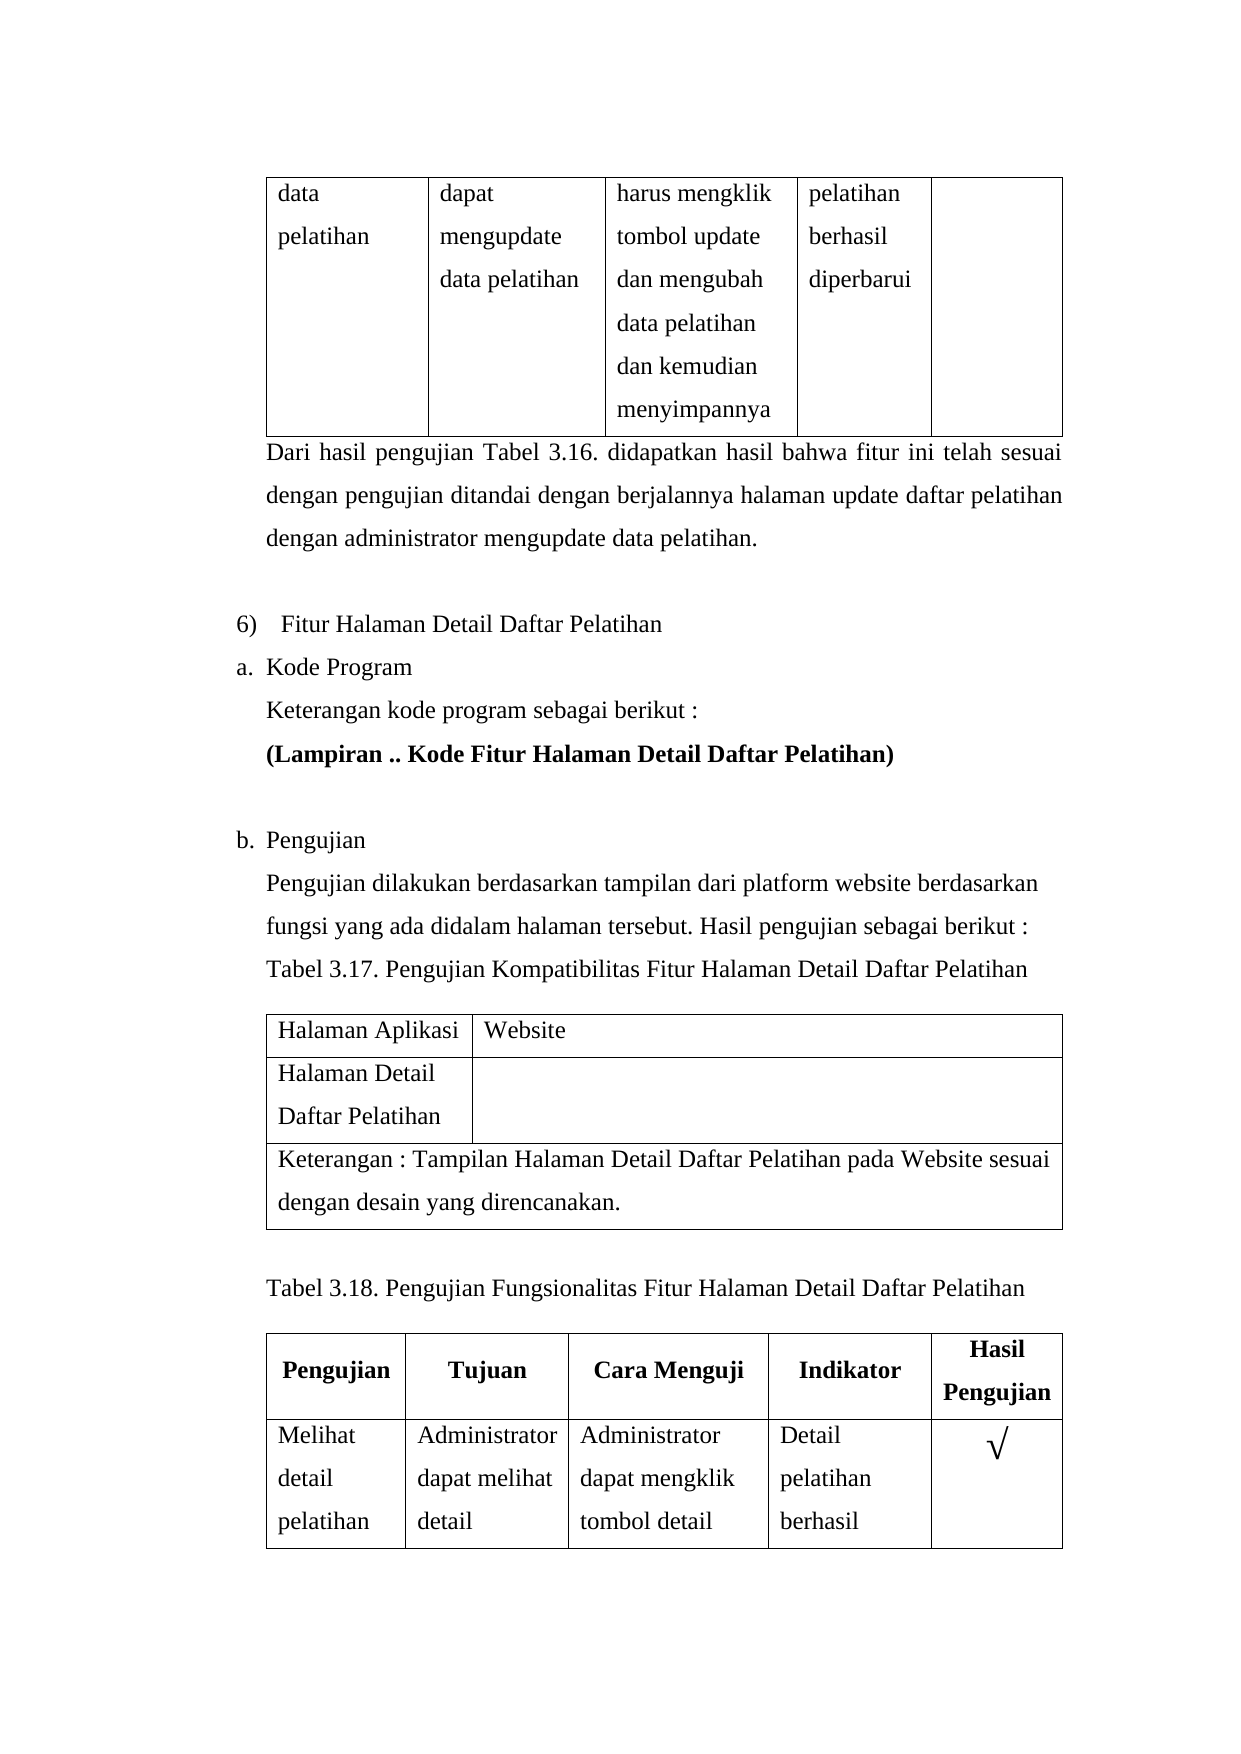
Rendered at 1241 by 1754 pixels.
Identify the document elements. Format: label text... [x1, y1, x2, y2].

list (Lampiran .. Kode Fitur Halaman Detail Daftar Pelatihan) [266, 739, 1063, 767]
table_cell √ [932, 178, 1062, 436]
list Fitur Halaman Detail Daftar Pelatihan [236, 609, 1063, 638]
table_header Cara Menguji [569, 1334, 768, 1419]
list Pengujian [236, 825, 1063, 854]
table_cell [769, 1420, 931, 1548]
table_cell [267, 178, 428, 436]
table_header Pengujian [267, 1334, 405, 1419]
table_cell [569, 1420, 768, 1548]
list Pengujian dilakukan berdasarkan tampilan dari platform website berdasarkan fungsi yang ada didalam halaman tersebut. Hasil pengujian sebagai berikut : [266, 868, 1063, 940]
table_cell [473, 1058, 1062, 1143]
table_cell Keterangan : Tampilan Halaman Detail Daftar Pelatihan pada Website sesuai dengan desain yang direncanakan. [267, 1144, 1062, 1229]
list Keterangan kode program sebagai berikut : [266, 696, 1063, 724]
list Tabel 3.17. Pengujian Kompatibilitas Fitur Halaman Detail Daftar Pelatihan [266, 954, 1063, 983]
table_header Hasil Pengujian [932, 1334, 1062, 1419]
table_header Website [473, 1015, 1062, 1057]
table_cell Halaman Detail Daftar Pelatihan [267, 1058, 472, 1143]
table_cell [606, 178, 797, 436]
list Tabel 3.18. Pengujian Fungsionalitas Fitur Halaman Detail Daftar Pelatihan [266, 1273, 1063, 1302]
table_header Indikator [769, 1334, 931, 1419]
table_header Tujuan [406, 1334, 568, 1419]
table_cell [429, 178, 605, 436]
table_header Halaman Aplikasi [267, 1015, 472, 1057]
list Kode Program [236, 652, 1063, 681]
list Dari hasil pengujian Tabel 3.16. didapatkan hasil bahwa fitur ini telah sesuai dengan pengujian ditandai dengan berjalannya halaman update daftar pelatihan dengan administrator mengupdate data pelatihan. [266, 437, 1063, 552]
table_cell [798, 178, 931, 436]
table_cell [406, 1420, 568, 1548]
table_cell √ [932, 1420, 1062, 1548]
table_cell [267, 1420, 405, 1548]
